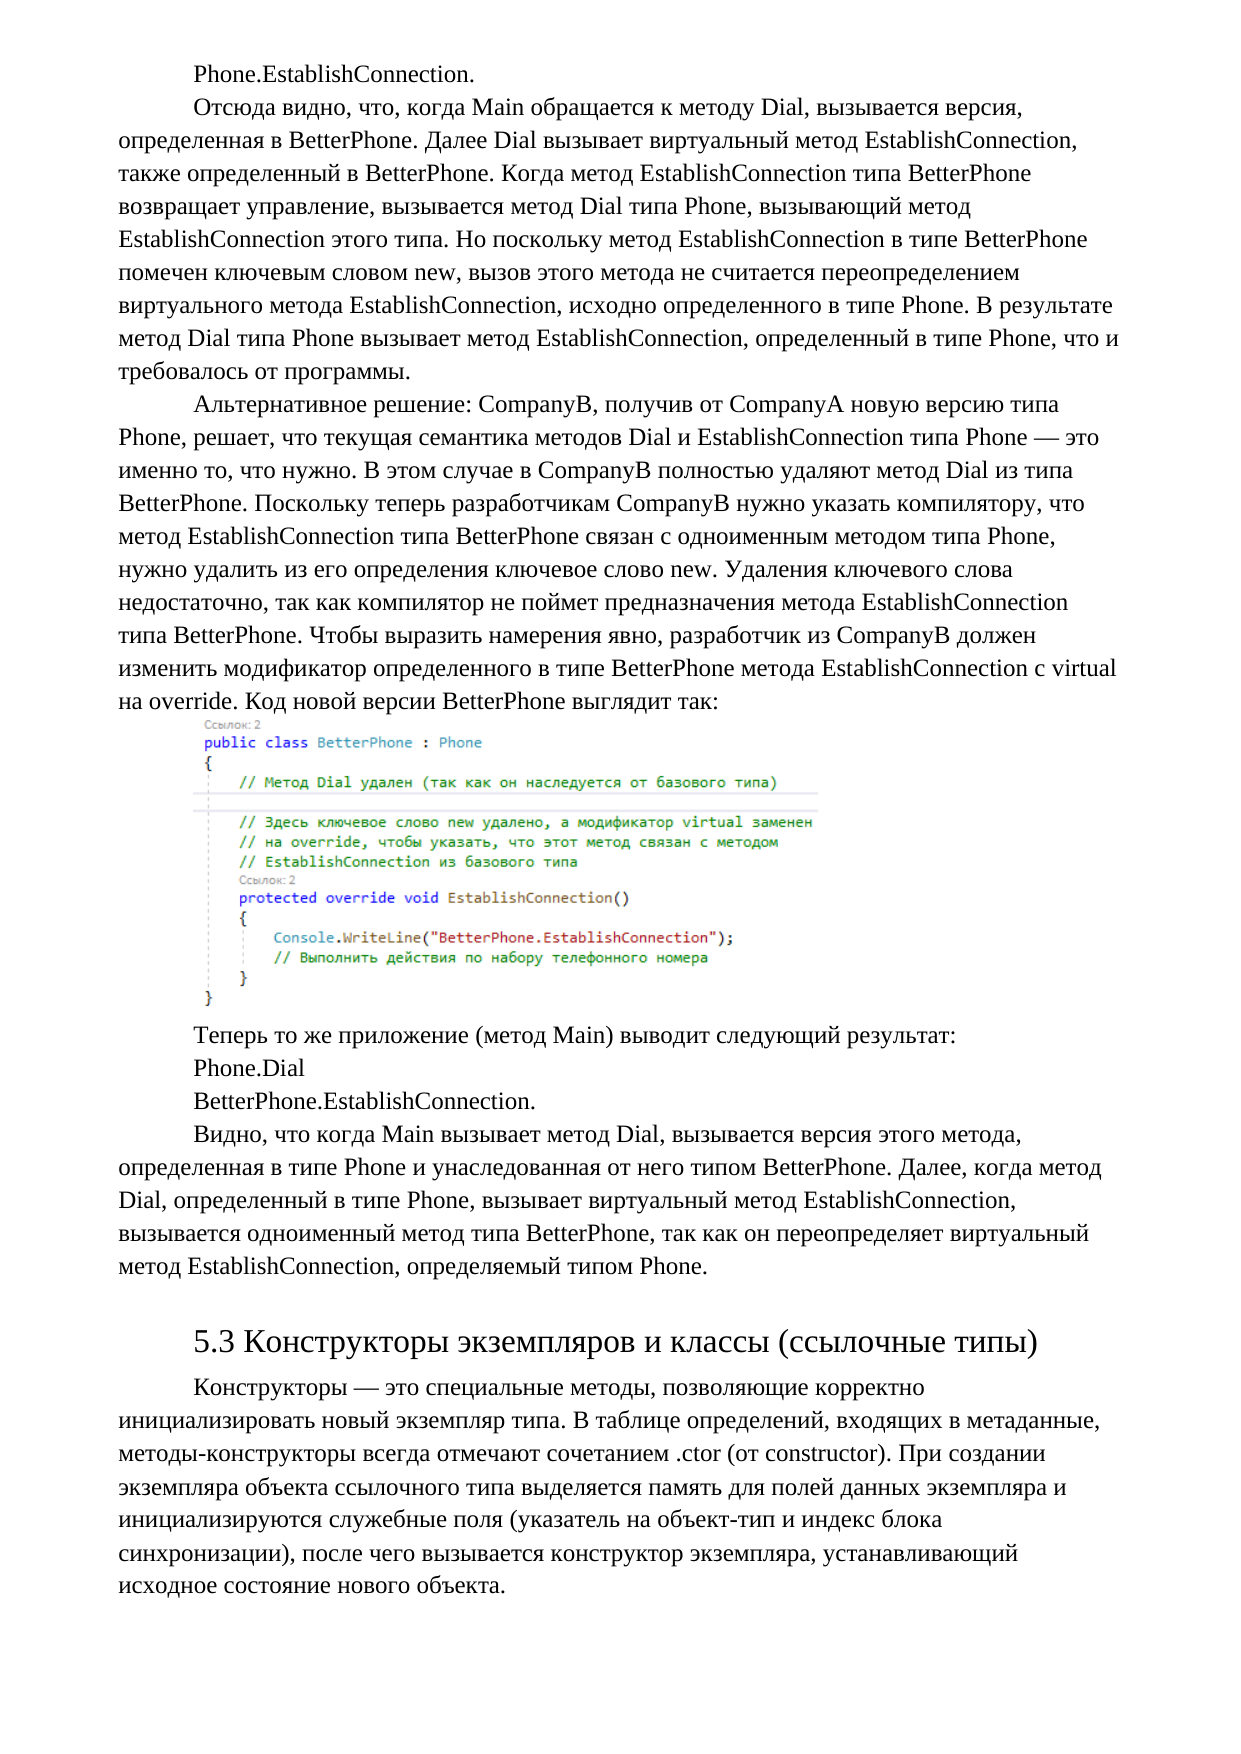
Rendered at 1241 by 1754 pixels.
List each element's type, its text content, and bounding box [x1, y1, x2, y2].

text Phone.EstablishConnection. [118, 59, 1122, 88]
picture [193, 719, 819, 1016]
text BetterPhone.EstablishConnection. [118, 1086, 1122, 1115]
text Видно, что когда Main вызывает метод Dial, вызывается версия этого метода, определенная в типе Phone и унаследованная от него типом BetterPhone. Далее, когда метод Dial, определенный в типе Phone, вызывает виртуальный метод EstablishConnection, вызывается одноименный метод типа BetterPhone, так как он переопределяет виртуальный метод EstablishConnection, определяемый типом Phone. [118, 1119, 1122, 1280]
text Phone.Dial [118, 1053, 1122, 1082]
text Отсюда видно, что, когда Main обращается к методу Dial, вызывается версия, определенная в BetterPhone. Далее Dial вызывает виртуальный метод EstablishConnection, также определенный в BetterPhone. Когда метод EstablishConnection типа BetterPhone возвращает управление, вызывается метод Dial типа Phone, вызывающий метод EstablishConnection этого типа. Но поскольку метод EstablishConnection в типе BetterPhone помечен ключевым словом new, вызов этого метода не считается переопределением виртуального метода EstablishConnection, исходно определенного в типе Phone. В результате метод Dial типа Phone вызывает метод EstablishConnection, определенный в типе Phone, что и требовалось от программы. [118, 92, 1122, 385]
text Теперь то же приложение (метод Main) выводит следующий результат: [118, 1020, 1122, 1049]
text Альтернативное решение: CompanyB, получив от CompanyА новую версию типа Phone, решает, что текущая семантика методов Dial и EstablishConnection типа Phone — это именно то, что нужно. В этом случае в CompanyB полностью удаляют метод Dial из типа BetterPhone. Поскольку теперь разработчикам CompanyB нужно указать компилятору, что метод EstablishConnection типа BetterPhone связан с одноименным методом типа Phone, нужно удалить из его определения ключевое слово new. Удаления ключевого слова недостаточно, так как компилятор не поймет предназначения метода EstablishConnection типа BetterPhone. Чтобы выразить намерения явно, разработчик из CompanyB должен изменить модификатор определенного в типе BetterPhone метода EstablishConnection с virtual на override. Код новой версии BetterPhone выглядит так: [118, 389, 1122, 715]
text Конструкторы — это специальные методы, позволяющие корректно инициализировать новый экземпляр типа. В таблице определений, входящих в метаданные, методы-конструкторы всегда отмечают сочетанием .ctor (от constructor). При создании экземпляра объекта ссылочного типа выделяется память для полей данных экземпляра и инициализируются служебные поля (указатель на объект-тип и индекс блока синхронизации), после чего вызывается конструктор экземпляра, устанавливающий исходное состояние нового объекта. [118, 1372, 1122, 1599]
subtitle 5.3 Конструкторы экземпляров и классы (ссылочные типы) [118, 1322, 1122, 1360]
